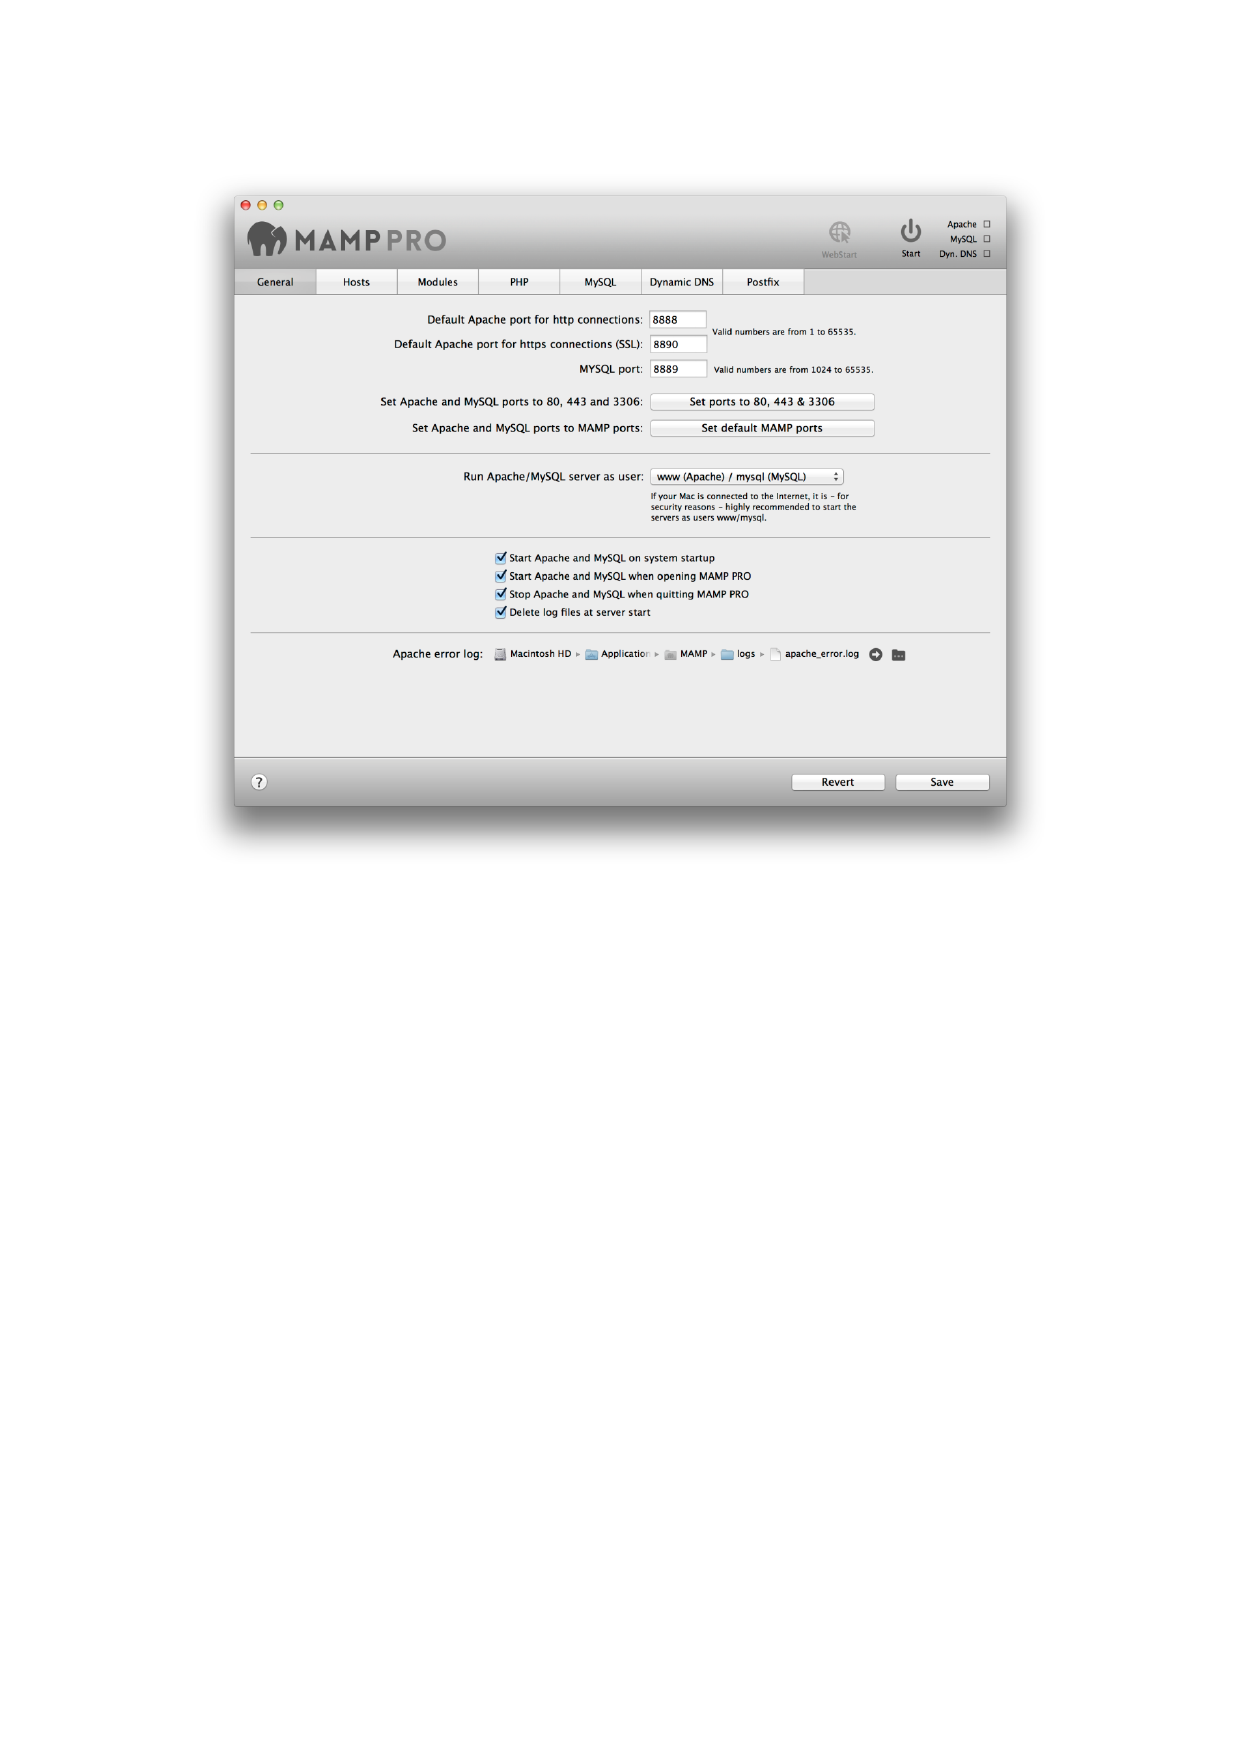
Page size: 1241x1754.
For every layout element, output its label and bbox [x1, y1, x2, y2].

picture [187, 167, 1053, 871]
